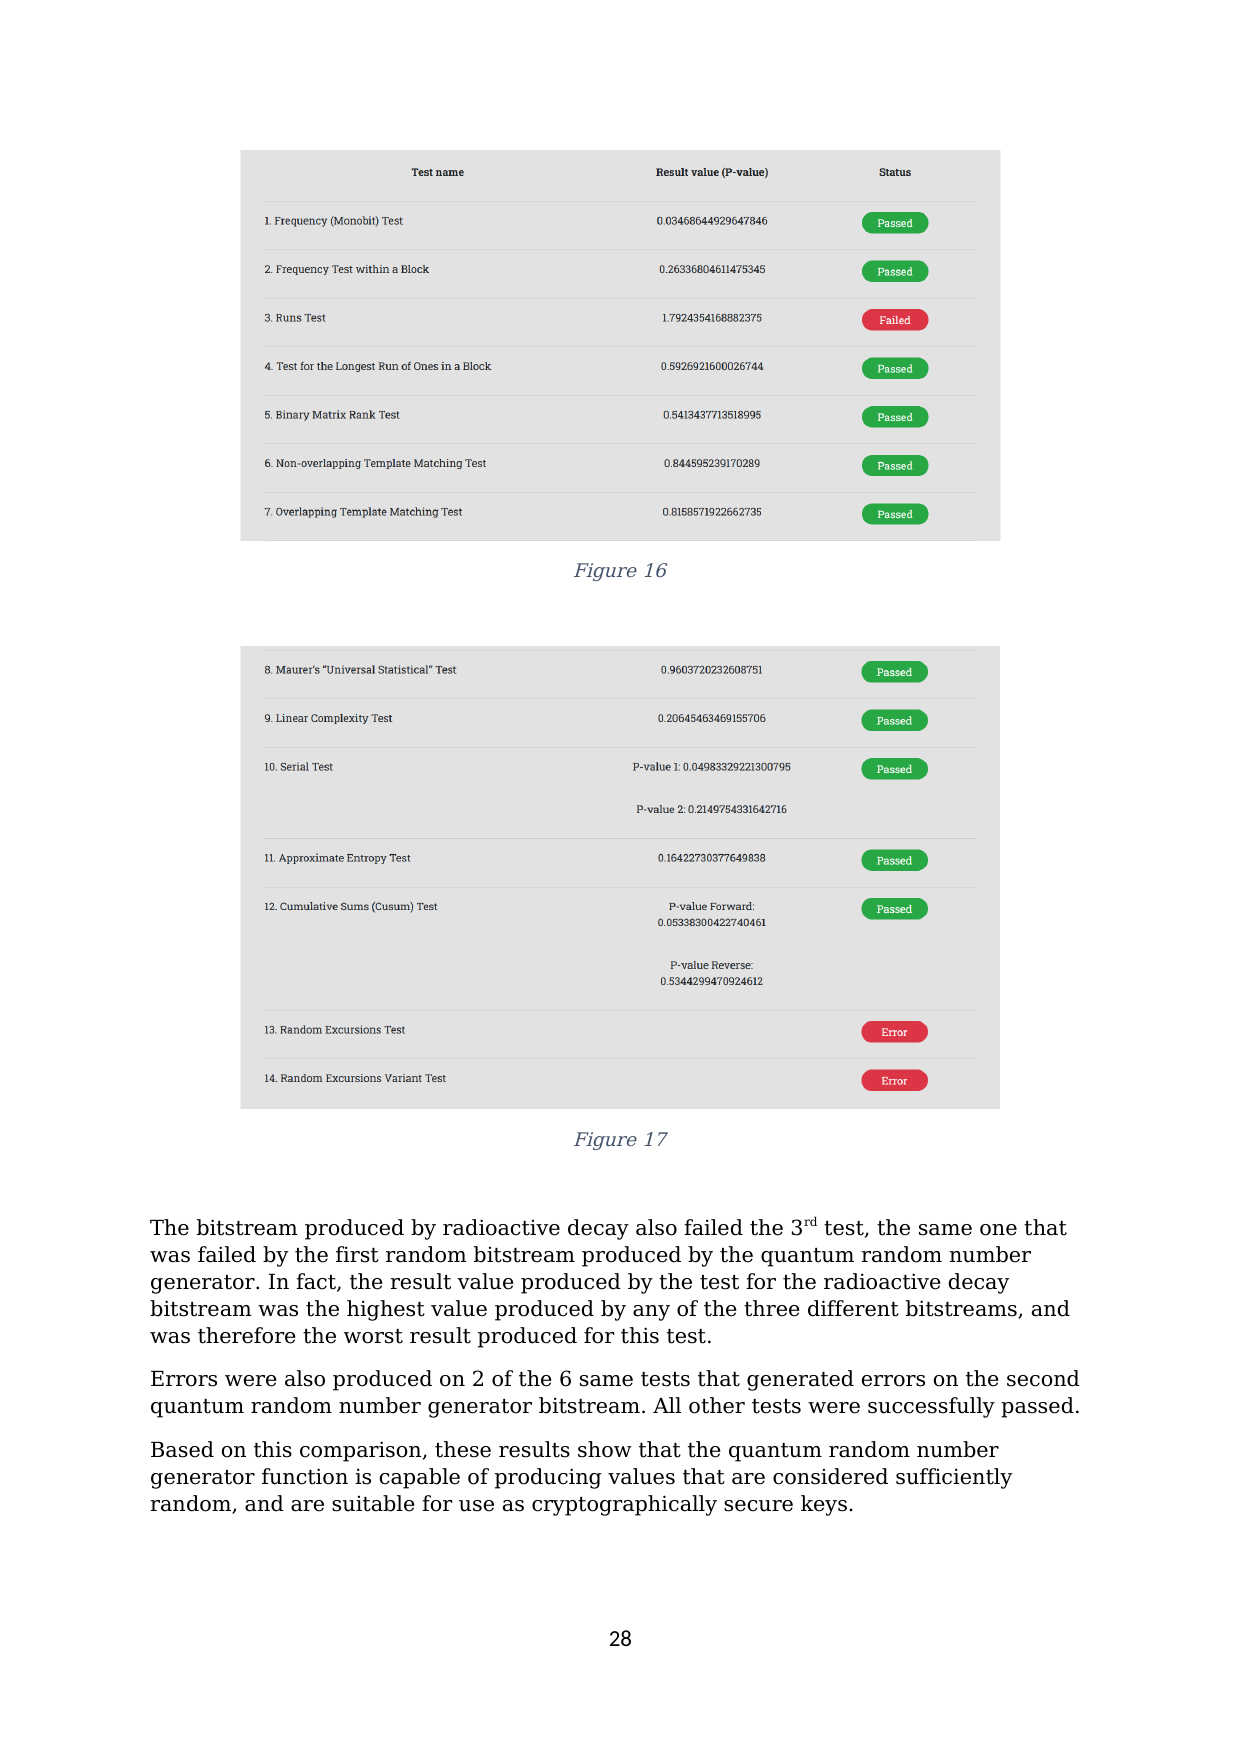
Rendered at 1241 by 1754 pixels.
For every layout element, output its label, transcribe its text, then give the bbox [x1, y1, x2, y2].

text Based on this comparison, these results show that the quantum random number generator function is capable of producing values that are considered sufficiently random, and are suitable for use as cryptographically secure keys. [150, 1437, 1090, 1516]
picture [236, 150, 1004, 541]
text The bitstream produced by radioactive decay also failed the 3rd test, the same one that was failed by the first random bitstream produced by the quantum random number generator. In fact, the result value produced by the test for the radioactive decay bitstream was the highest value produced by any of the three different bitstreams, and was therefore the worst result produced for this test. [150, 1215, 1090, 1348]
picture [236, 646, 1004, 1109]
text Figure 16 [150, 559, 1090, 582]
text Figure 17 [150, 1128, 1090, 1150]
text Errors were also produced on 2 of the 6 same tests that generated errors on the second quantum random number generator bitstream. All other tests were successfully passed. [150, 1366, 1090, 1418]
